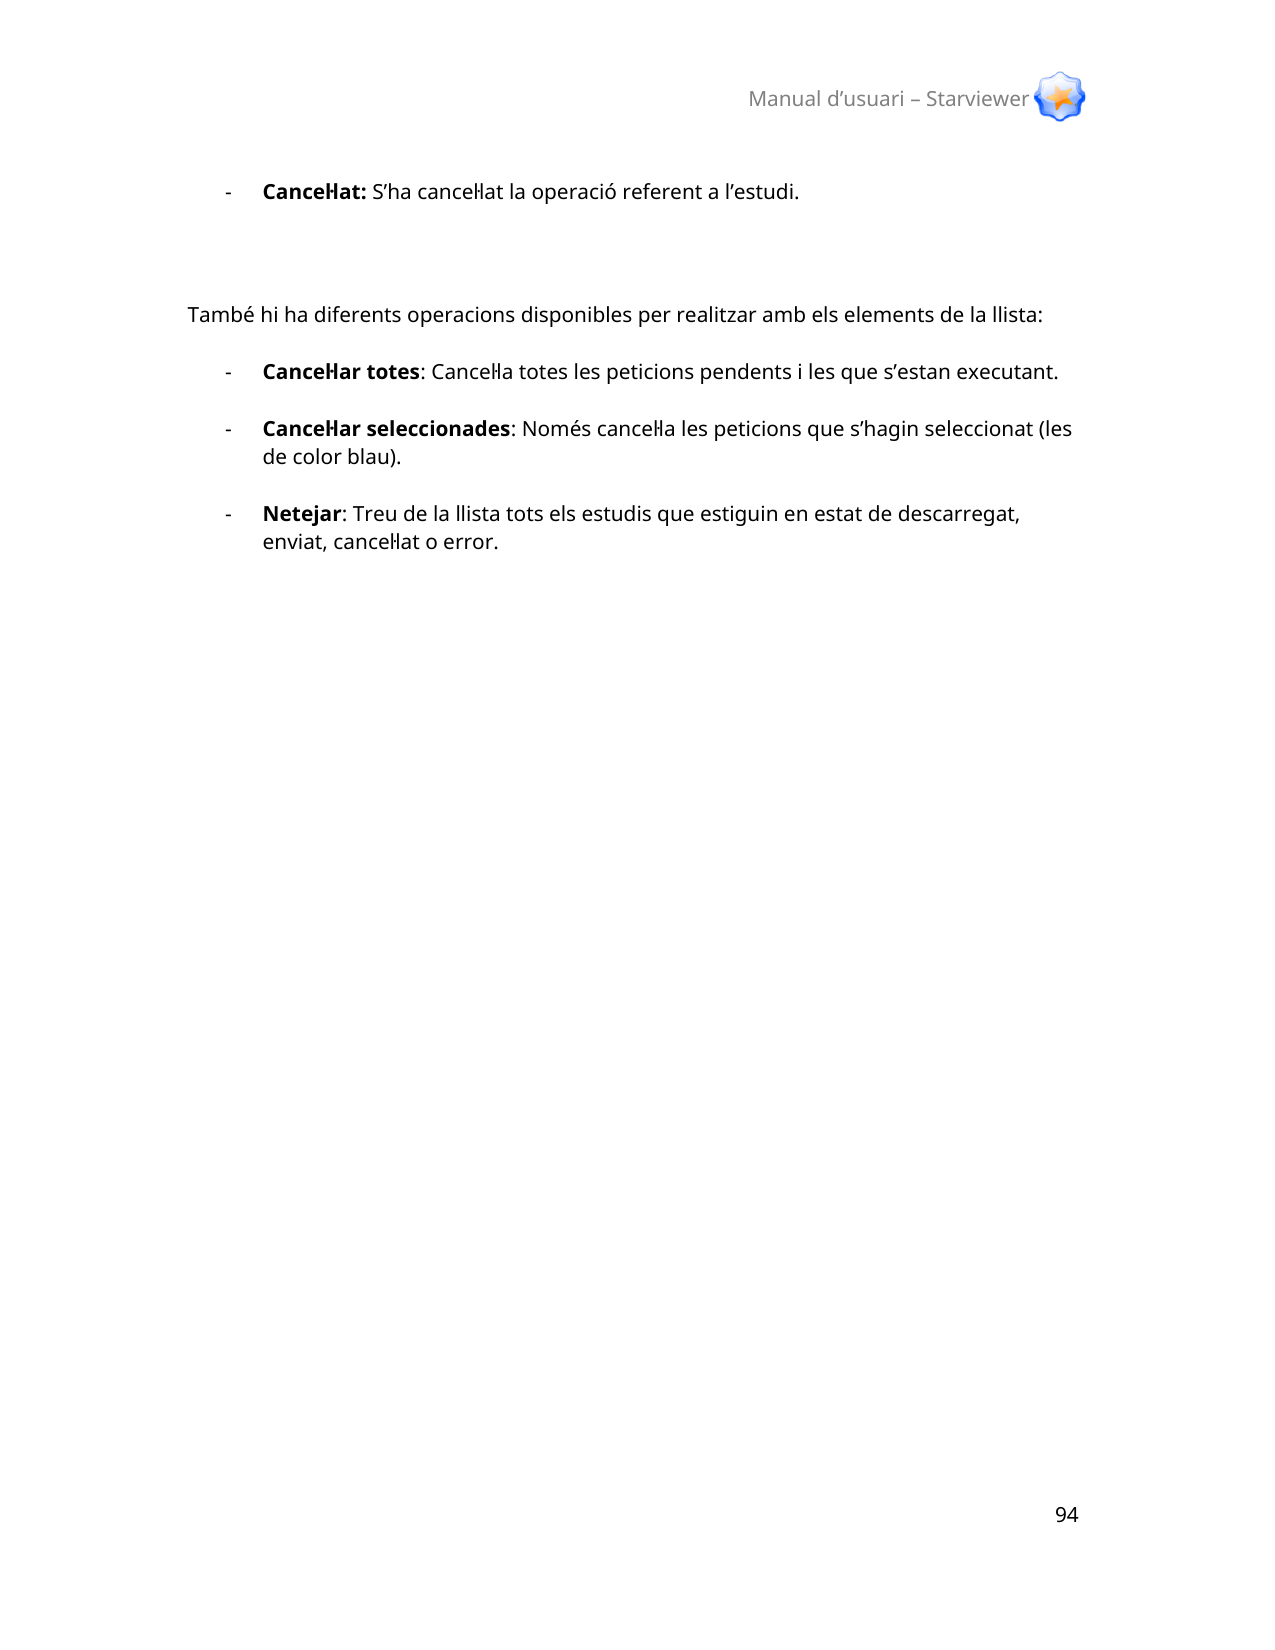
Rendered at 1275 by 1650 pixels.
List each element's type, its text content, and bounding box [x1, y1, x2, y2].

text També hi ha diferents operacions disponibles per realitzar amb els elements de la llista: [187, 300, 1087, 328]
picture [1033, 71, 1086, 122]
list Cancel·lar totes: Cancel·la totes les peticions pendents i les que s’estan executant. [225, 357, 1087, 385]
list Netejar: Treu de la llista tots els estudis que estiguin en estat de descarregat, enviat, cancel·lat o error. [225, 499, 1087, 556]
list Cancel·lat: S’ha cancel·lat la operació referent a l’estudi. [225, 177, 1087, 206]
list Cancel·lar seleccionades: Només cancel·la les peticions que s’hagin seleccionat (les de color blau). [225, 414, 1087, 471]
